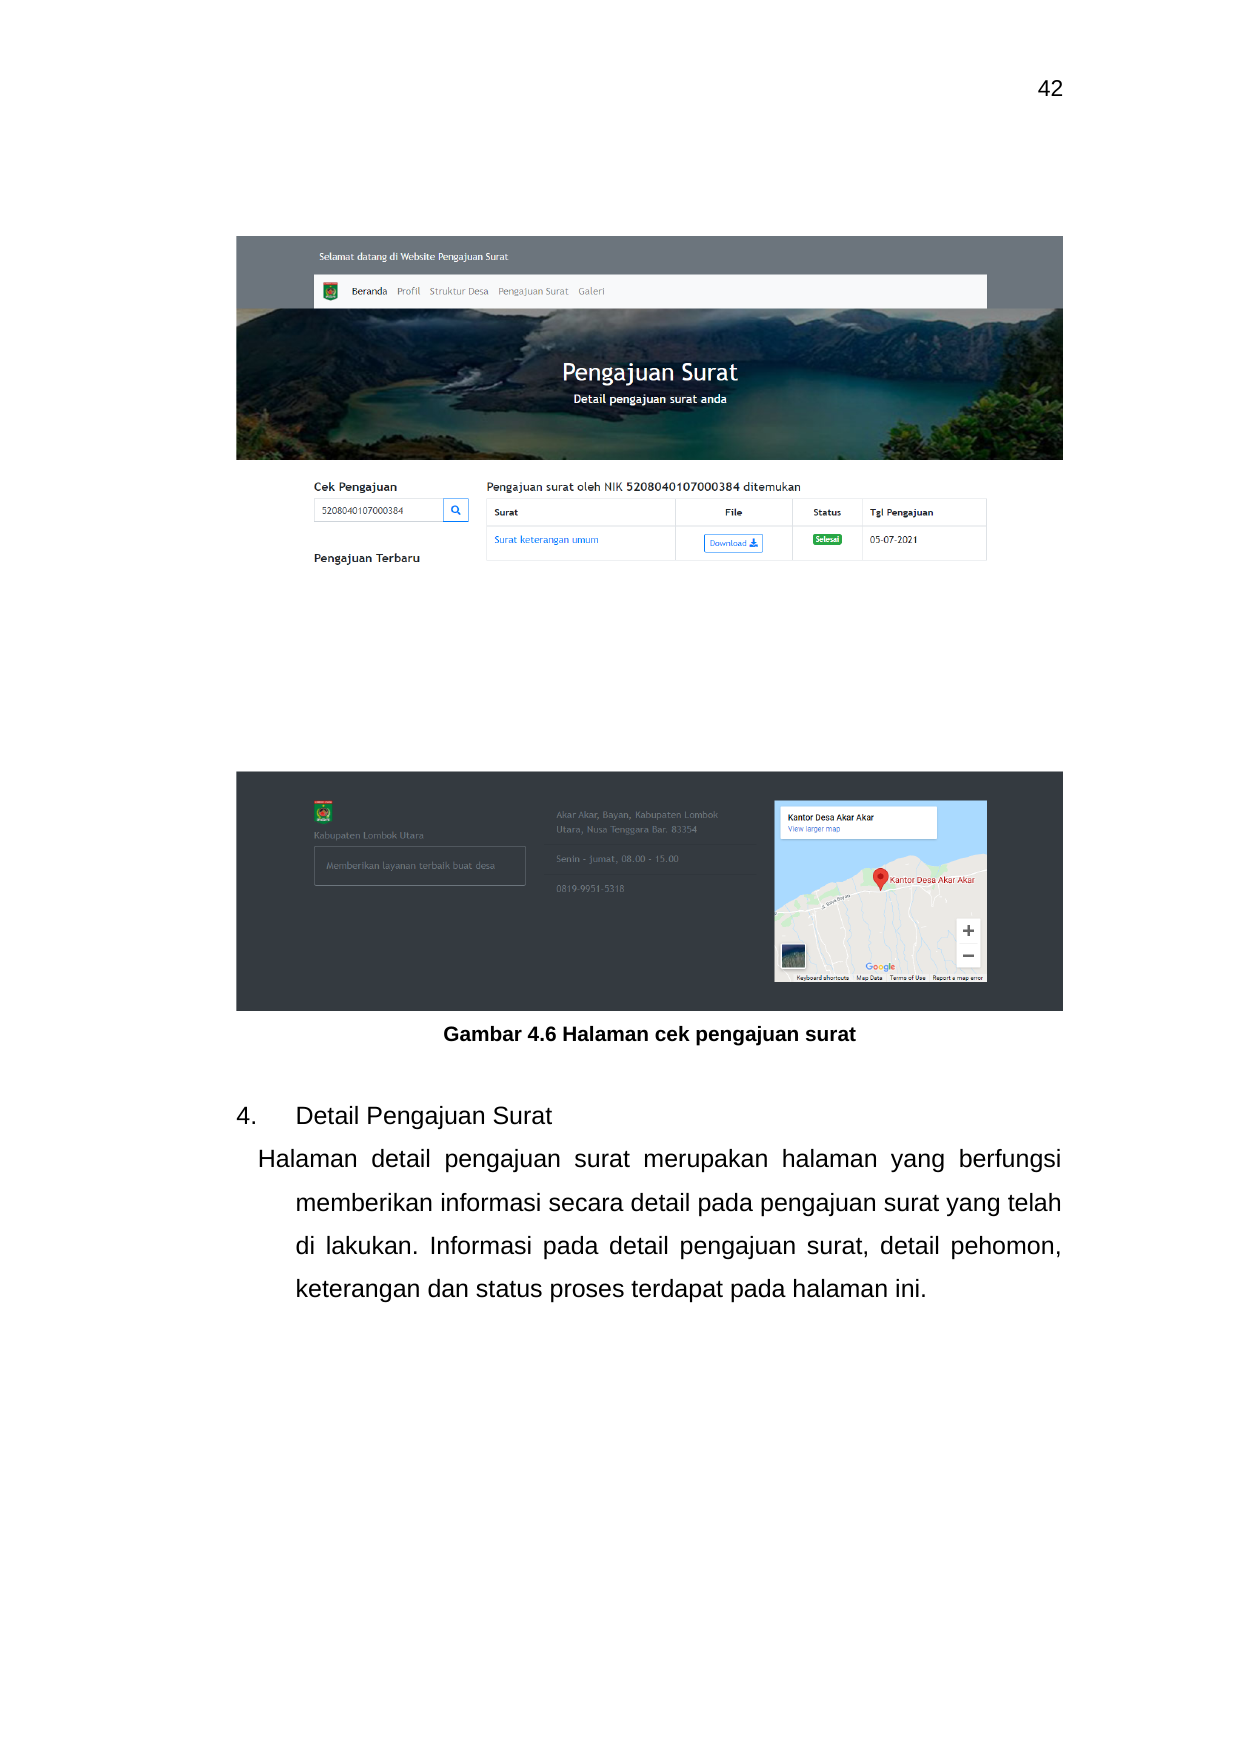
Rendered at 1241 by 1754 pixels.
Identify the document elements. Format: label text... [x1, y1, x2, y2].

text Gambar 4.6 Halaman cek pengajuan surat [236, 1011, 1063, 1046]
list Detail Pengajuan Surat [236, 1101, 1063, 1130]
picture [236, 236, 1063, 1011]
text Halaman detail pengajuan surat merupakan halaman yang berfungsi memberikan informasi secara detail pada pengajuan surat yang telah di lakukan. Informasi pada detail pengajuan surat, detail pehomon, keterangan dan status proses terdapat pada halaman ini. [258, 1144, 1063, 1303]
